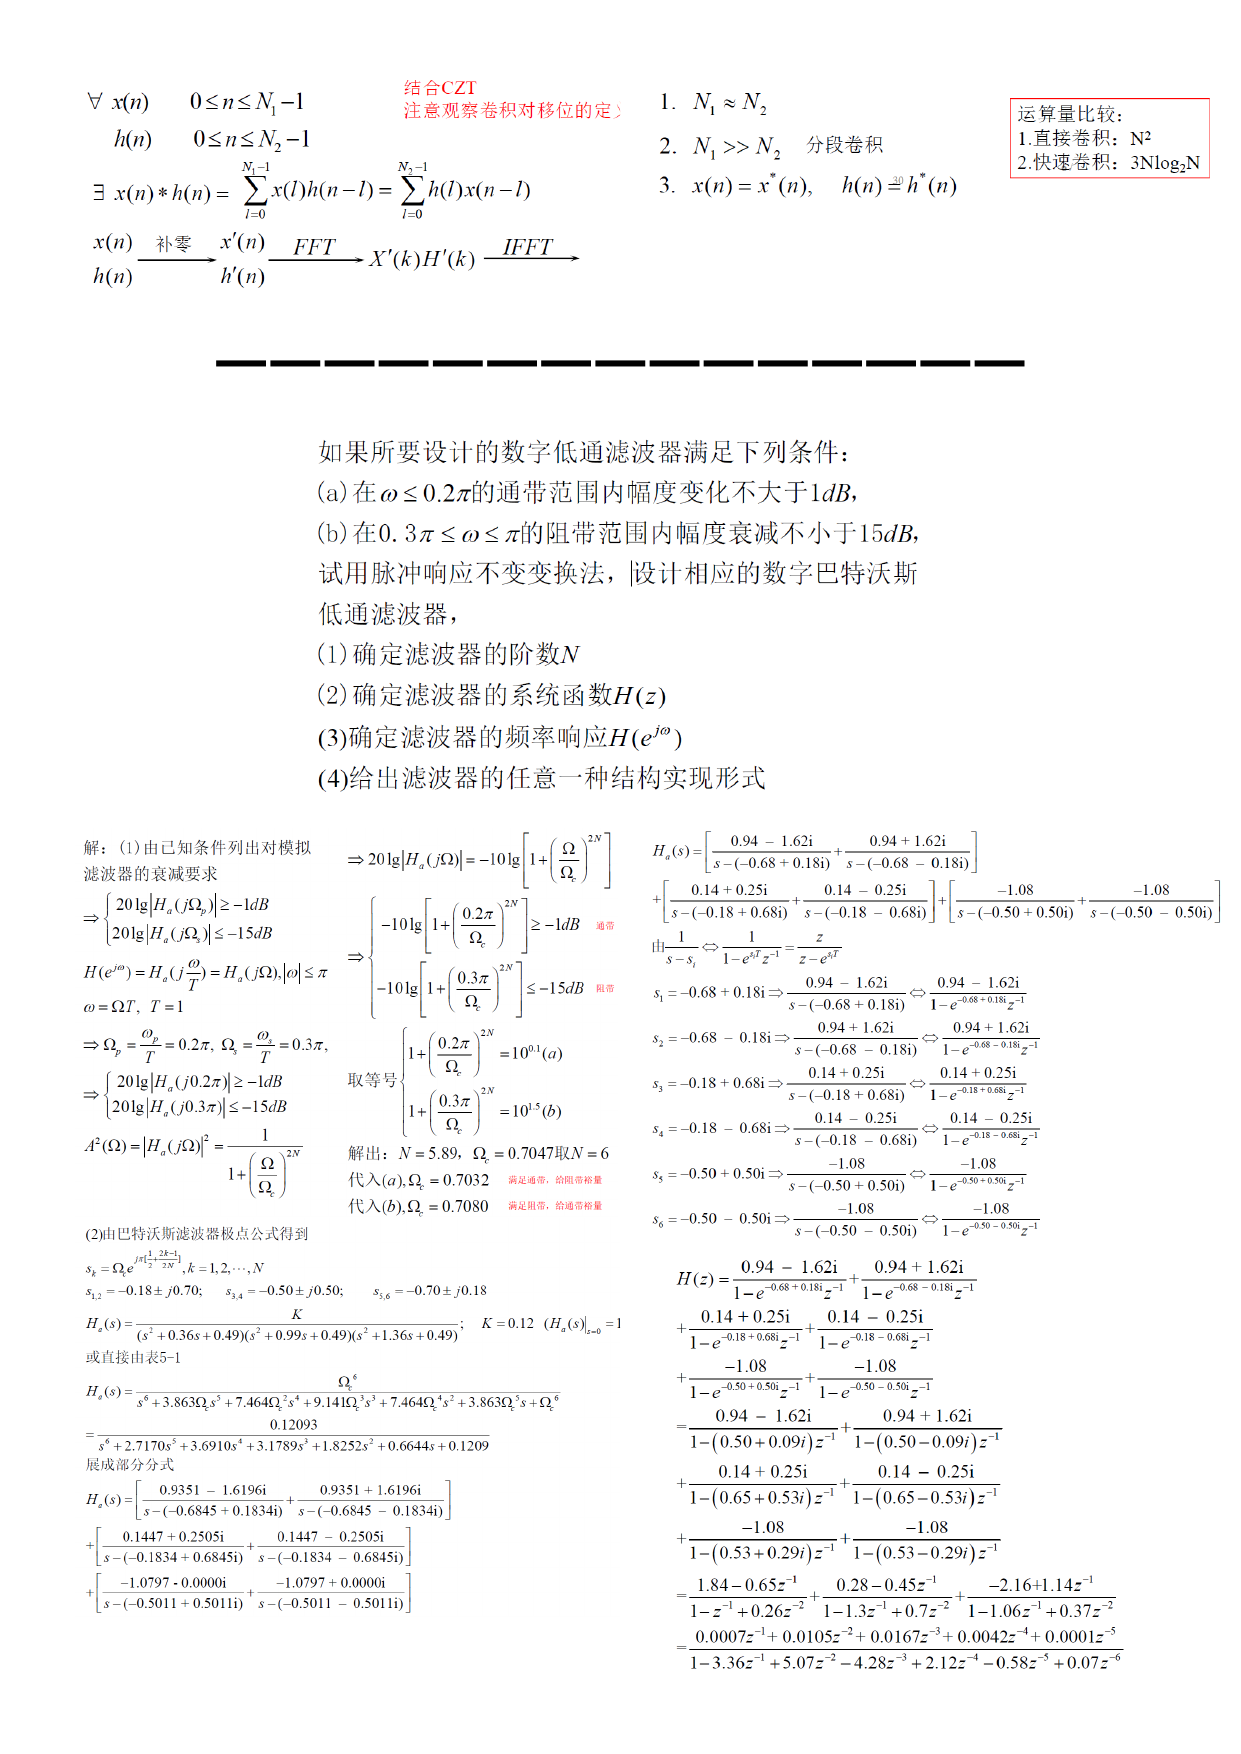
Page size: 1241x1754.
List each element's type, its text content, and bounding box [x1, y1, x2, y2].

text ——————————————— [75, 308, 1165, 406]
picture [75, 80, 621, 290]
picture [642, 828, 1224, 1240]
picture [75, 1218, 621, 1617]
picture [307, 438, 933, 794]
picture [642, 80, 1223, 204]
picture [642, 1250, 1226, 1673]
picture [75, 828, 619, 1217]
